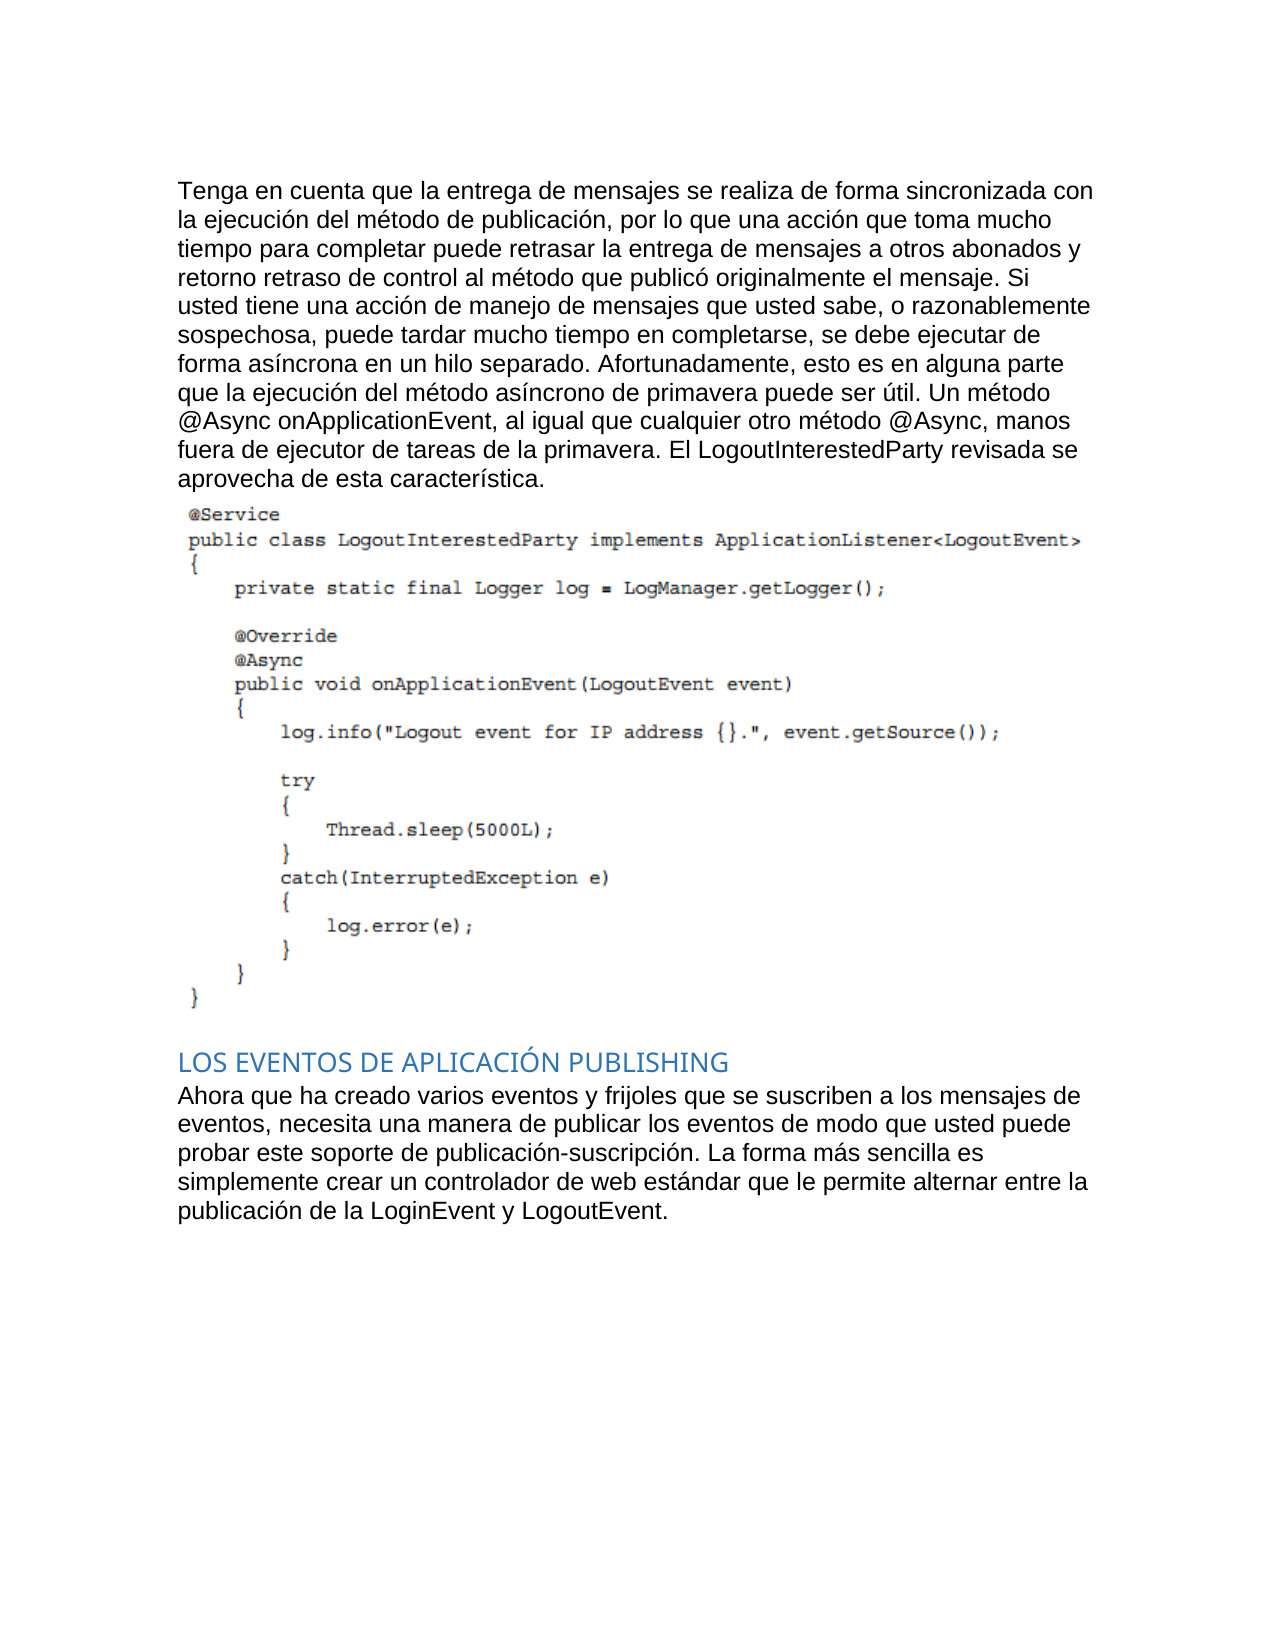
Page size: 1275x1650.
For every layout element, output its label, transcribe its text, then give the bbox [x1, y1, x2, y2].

text Tenga en cuenta que la entrega de mensajes se realiza de forma sincronizada con la ejecución del método de publicación, por lo que una acción que toma mucho tiempo para completar puede retrasar la entrega de mensajes a otros abonados y retorno retraso de control al método que publicó originalmente el mensaje. Si usted tiene una acción de manejo de mensajes que usted sabe, o razonablemente sospechosa, puede tardar mucho tiempo en completarse, se debe ejecutar de forma asíncrona en un hilo separado. Afortunadamente, esto es en alguna parte que la ejecución del método asíncrono de primavera puede ser útil. Un método @Async onApplicationEvent, al igual que cualquier otro método @Async, manos fuera de ejecutor de tareas de la primavera. El LogoutInterestedParty revisada se aprovecha de esta característica. [177, 176, 1098, 492]
text LOS EVENTOS DE APLICACIÓN PUBLISHING Ahora que ha creado varios eventos y frijoles que se suscriben a los mensajes de eventos, necesita una manera de publicar los eventos de modo que usted puede probar este soporte de publicación-suscripción. La forma más sencilla es simplemente crear un controlador de web estándar que le permite alternar entre la publicación de la LoginEvent y LogoutEvent. [177, 1044, 1098, 1224]
picture [177, 492, 1098, 1025]
